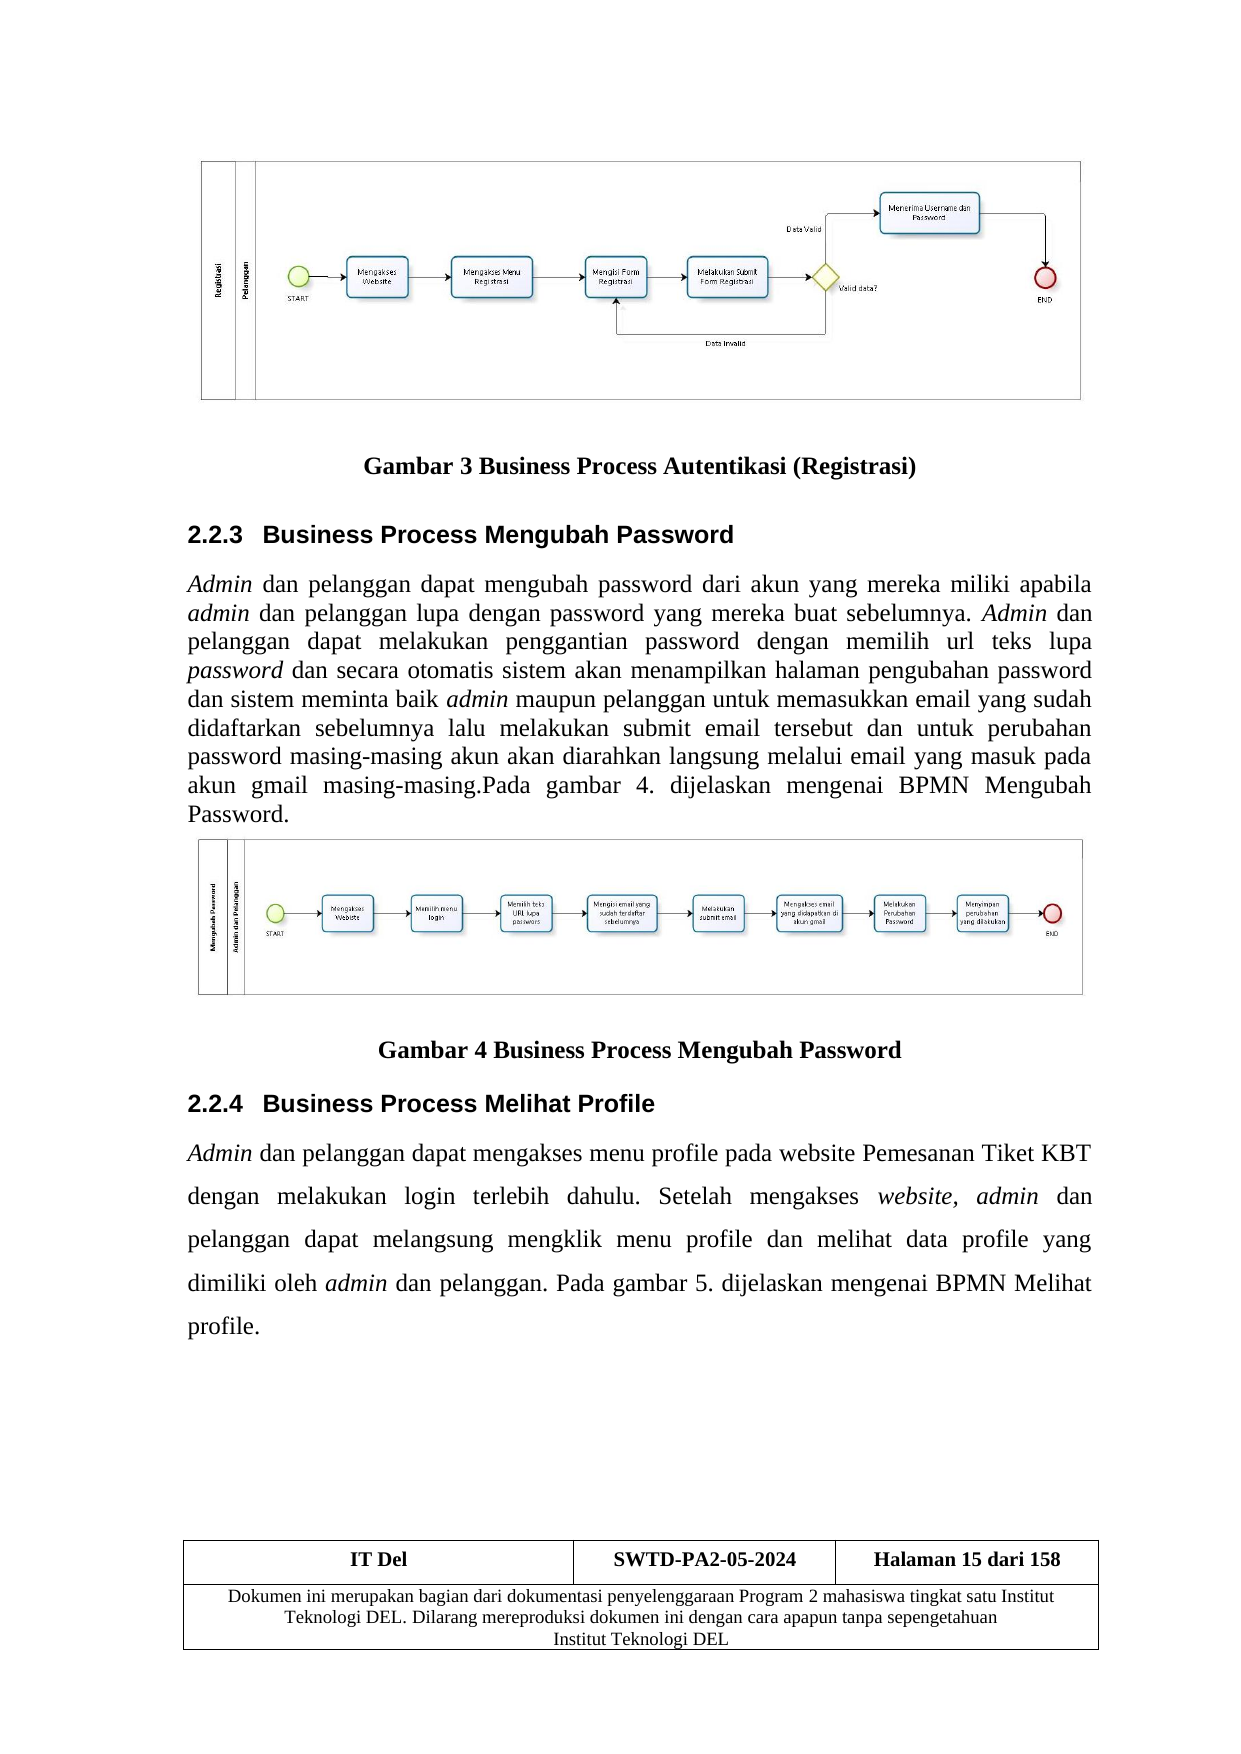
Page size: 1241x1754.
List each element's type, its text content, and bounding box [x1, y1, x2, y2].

picture [187, 827, 1093, 1007]
text Gambar 3 Business Process Autentikasi (Registrasi) [187, 451, 1092, 480]
text Admin dan pelanggan dapat mengubah password dari akun yang mereka miliki apabila admin dan pelanggan lupa dengan password yang mereka buat sebelumnya. Admin dan pelanggan dapat melakukan penggantian password dengan memilih url teks lupa password dan secara otomatis sistem akan menampilkan halaman pengubahan password dan sistem meminta baik admin maupun pelanggan untuk memasukkan email yang sudah didaftarkan sebelumnya lalu melakukan submit email tersebut dan untuk perubahan password masing-masing akun akan diarahkan langsung melalui email yang masuk pada akun gmail masing-masing.Pada gambar 4. dijelaskan mengenai BPMN Mengubah Password. [187, 569, 1092, 827]
text Gambar 4 Business Process Mengubah Password [187, 1035, 1092, 1064]
subtitle Business Process Melihat Profile [187, 1089, 1092, 1118]
subtitle Business Process Mengubah Password [187, 519, 1092, 548]
picture [187, 147, 1093, 408]
text Admin dan pelanggan dapat mengakses menu profile pada website Pemesanan Tiket KBT dengan melakukan login terlebih dahulu. Setelah mengakses website, admin dan pelanggan dapat melangsung mengklik menu profile dan melihat data profile yang dimiliki oleh admin dan pelanggan. Pada gambar 5. dijelaskan mengenai BPMN Melihat profile. [187, 1138, 1092, 1339]
